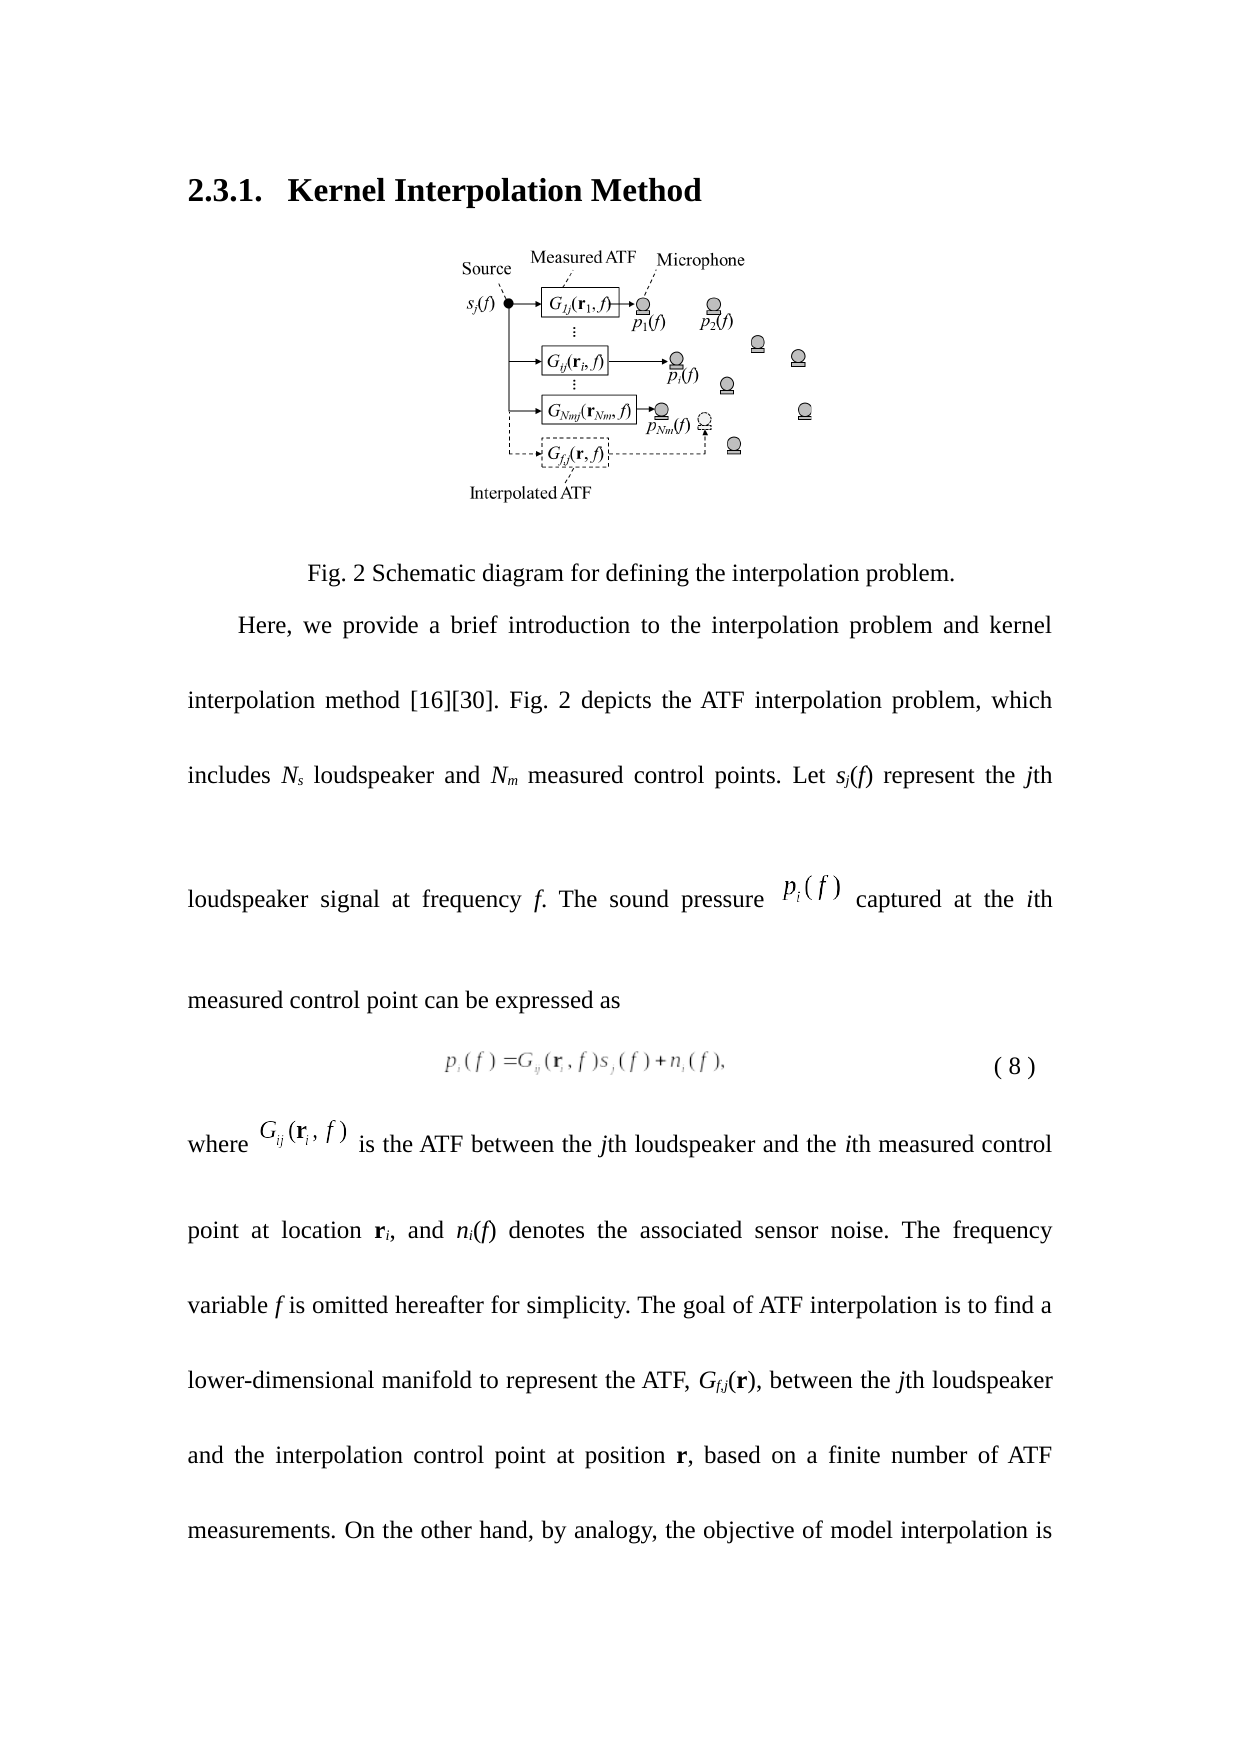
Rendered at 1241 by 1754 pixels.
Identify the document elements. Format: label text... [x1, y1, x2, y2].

picture [450, 239, 812, 514]
table_cell Fig. 2 Schematic diagram for defining the interpolation problem. [187, 554, 1075, 605]
table_header ( 8 ) [983, 1047, 1075, 1098]
table_header [187, 239, 1075, 553]
table_header [187, 1047, 982, 1098]
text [187, 1098, 1053, 1548]
text Here, we provide a brief introduction to the interpolation problem and kernel interpolation method [16][30]. Fig. 2 depicts the ATF interpolation problem, which includes Ns loudspeaker and Nm measured control points. Let sj(f) represent the jth loudspeaker signal at frequency f. The sound pressure captured at the ith measured control point can be expressed as [187, 605, 1053, 1018]
subtitle Kernel Interpolation Method [187, 152, 1053, 227]
